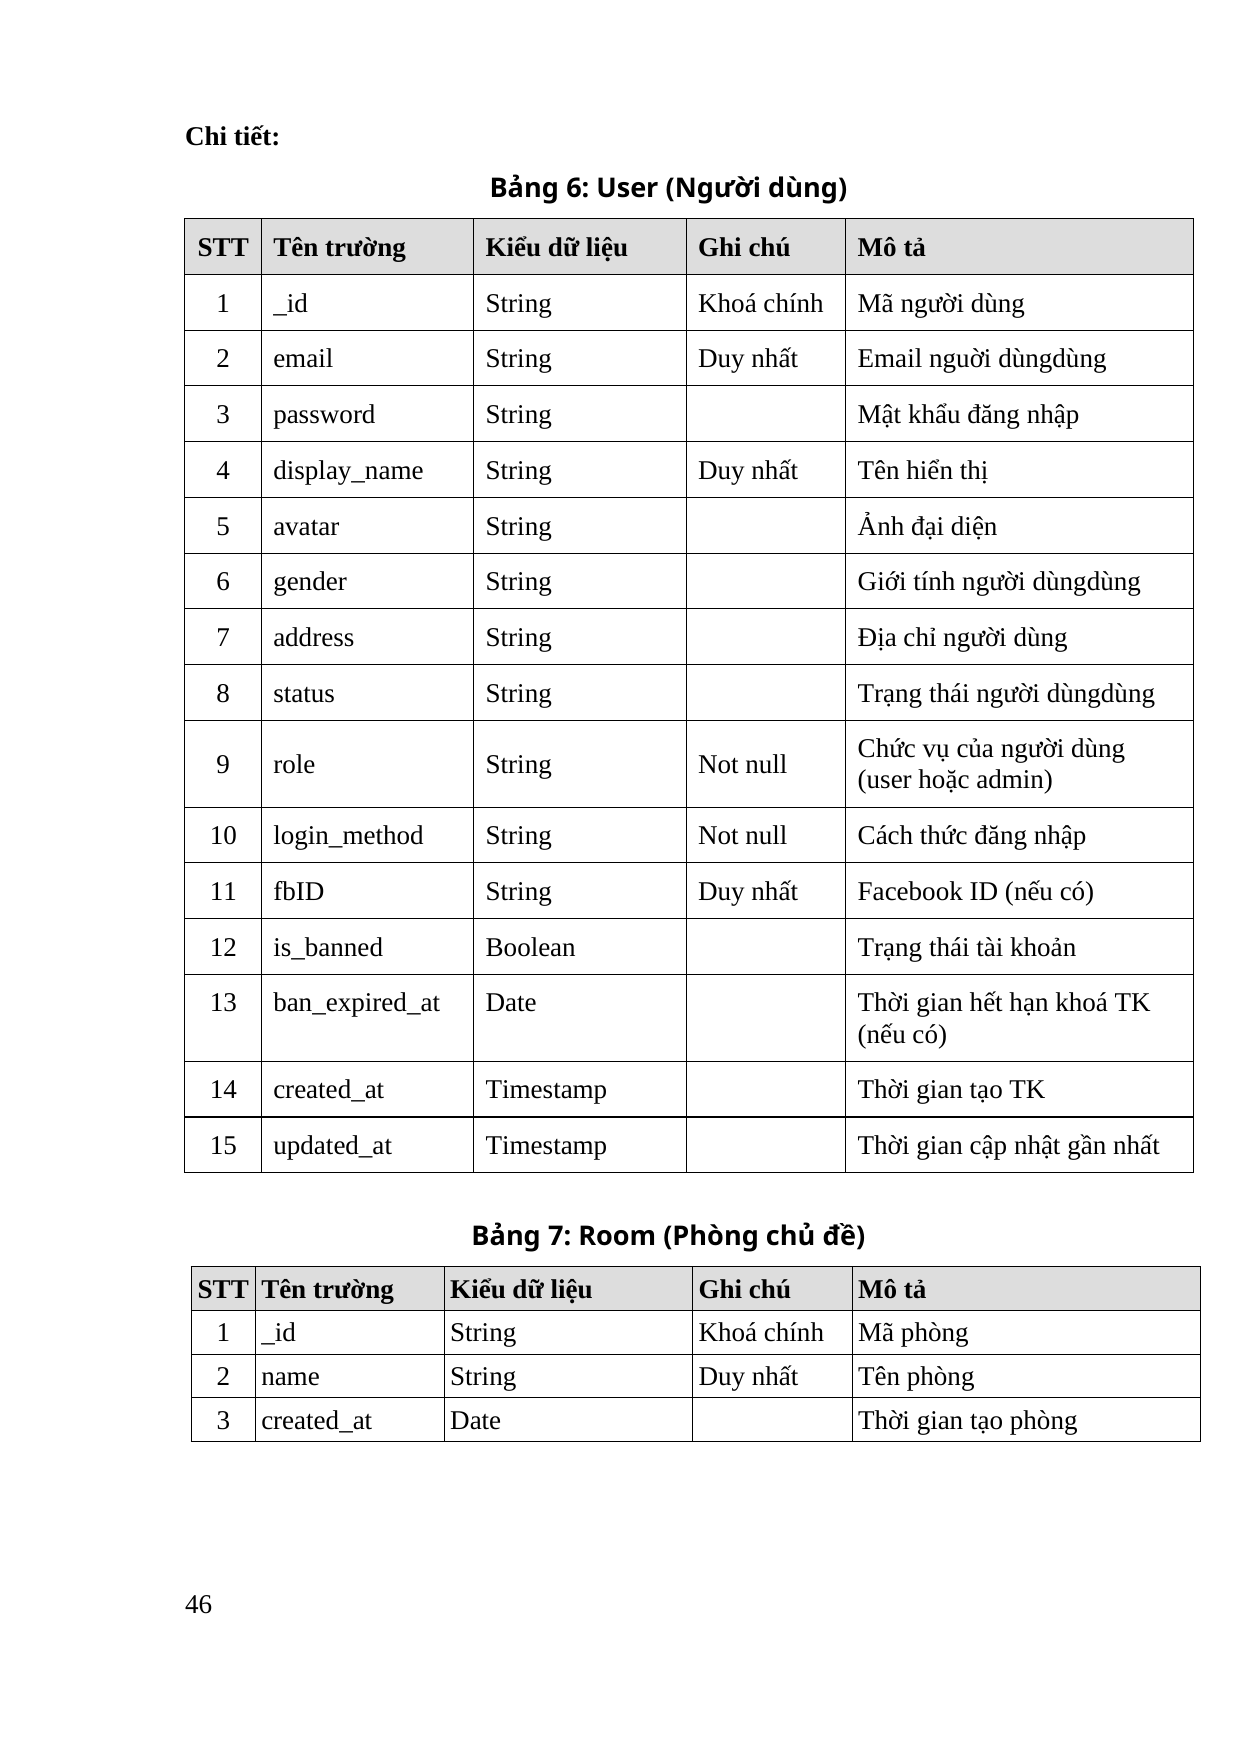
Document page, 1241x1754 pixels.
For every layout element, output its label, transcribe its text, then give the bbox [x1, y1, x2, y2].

table_cell String [474, 386, 686, 441]
table_cell created_at [262, 1062, 473, 1116]
table_cell [687, 1118, 845, 1172]
table_cell Địa chỉ người dùng [846, 609, 1193, 664]
table_cell [687, 554, 845, 608]
table_cell String [474, 609, 686, 664]
text Bảng 6: User (Người dùng) [185, 169, 1122, 206]
table_cell created_at [256, 1398, 444, 1441]
table_header STT [192, 1267, 255, 1310]
table_cell Timestamp [474, 1062, 686, 1116]
table_cell 8 [185, 665, 261, 720]
table_cell is_banned [262, 919, 473, 974]
table_header Mô tả [846, 219, 1193, 274]
table_cell Giới tính người dùngdùng [846, 554, 1193, 608]
table_cell 4 [185, 442, 261, 497]
table_cell Boolean [474, 919, 686, 974]
table_cell 15 [185, 1118, 261, 1172]
table_cell Thời gian cập nhật gần nhất [846, 1118, 1193, 1172]
table_cell String [474, 665, 686, 720]
table_cell [687, 498, 845, 552]
table_cell _id [256, 1311, 444, 1353]
table_cell name [256, 1355, 444, 1397]
table_cell 2 [192, 1355, 255, 1397]
table_cell String [474, 808, 686, 862]
table_cell 14 [185, 1062, 261, 1116]
table_header STT [185, 219, 261, 274]
table_cell Facebook ID (nếu có) [846, 863, 1193, 918]
table_cell _id [262, 275, 473, 329]
table_cell [687, 609, 845, 664]
table_header Tên trường [262, 219, 473, 274]
table_cell String [445, 1355, 692, 1397]
table_cell Duy nhất [693, 1355, 852, 1397]
table_cell [693, 1398, 852, 1441]
table_cell Tên phòng [853, 1355, 1200, 1397]
table_cell String [474, 498, 686, 552]
table_cell String [474, 721, 686, 807]
table_header Mô tả [853, 1267, 1200, 1310]
table_cell [687, 665, 845, 720]
table_cell String [474, 554, 686, 608]
table_header Kiểu dữ liệu [445, 1267, 692, 1310]
table_cell 12 [185, 919, 261, 974]
table_cell String [474, 275, 686, 329]
table_cell Khoá chính [687, 275, 845, 329]
table_cell 1 [185, 275, 261, 329]
table_cell Date [445, 1398, 692, 1441]
table_cell Not null [687, 808, 845, 862]
table_header Kiểu dữ liệu [474, 219, 686, 274]
table_cell 13 [185, 975, 261, 1061]
table_cell password [262, 386, 473, 441]
table_cell Tên hiển thị [846, 442, 1193, 497]
table_cell Trạng thái tài khoản [846, 919, 1193, 974]
table_header Ghi chú [693, 1267, 852, 1310]
table_cell [687, 919, 845, 974]
table_cell fbID [262, 863, 473, 918]
table_cell 11 [185, 863, 261, 918]
table_cell 9 [185, 721, 261, 807]
table_cell login_method [262, 808, 473, 862]
table_cell String [445, 1311, 692, 1353]
table_cell Cách thức đăng nhập [846, 808, 1193, 862]
table_cell Thời gian tạo TK [846, 1062, 1193, 1116]
table_cell Ảnh đại diện [846, 498, 1193, 552]
table_cell ban_expired_at [262, 975, 473, 1061]
table_cell Email nguời dùngdùng [846, 331, 1193, 385]
table_cell 1 [192, 1311, 255, 1353]
table_cell role [262, 721, 473, 807]
text Chi tiết: [185, 120, 1122, 151]
table_cell 3 [192, 1398, 255, 1441]
table_cell Mật khẩu đăng nhập [846, 386, 1193, 441]
table_cell Date [474, 975, 686, 1061]
table_header Ghi chú [687, 219, 845, 274]
table_header Tên trường [256, 1267, 444, 1310]
table_cell 10 [185, 808, 261, 862]
table_cell address [262, 609, 473, 664]
table_cell Khoá chính [693, 1311, 852, 1353]
table_cell Thời gian tạo phòng [853, 1398, 1200, 1441]
table_cell String [474, 863, 686, 918]
table_cell [687, 386, 845, 441]
table_cell Duy nhất [687, 331, 845, 385]
table_cell [687, 1062, 845, 1116]
table_cell avatar [262, 498, 473, 552]
table_cell 7 [185, 609, 261, 664]
table_cell display_name [262, 442, 473, 497]
table_cell Not null [687, 721, 845, 807]
table_cell Duy nhất [687, 442, 845, 497]
table_cell Timestamp [474, 1118, 686, 1172]
table_cell [687, 975, 845, 1061]
table_cell Chức vụ của người dùng (user hoặc admin) [846, 721, 1193, 807]
table_cell String [474, 331, 686, 385]
table_cell Trạng thái người dùngdùng [846, 665, 1193, 720]
text Bảng 7: Room (Phòng chủ đề) [185, 1217, 1122, 1254]
table_cell 5 [185, 498, 261, 552]
table_cell 3 [185, 386, 261, 441]
table_cell Duy nhất [687, 863, 845, 918]
table_cell status [262, 665, 473, 720]
table_cell 6 [185, 554, 261, 608]
table_cell gender [262, 554, 473, 608]
table_cell String [474, 442, 686, 497]
table_cell updated_at [262, 1118, 473, 1172]
table_cell Thời gian hết hạn khoá TK (nếu có) [846, 975, 1193, 1061]
table_cell 2 [185, 331, 261, 385]
table_cell email [262, 331, 473, 385]
table_cell Mã phòng [853, 1311, 1200, 1353]
table_cell Mã người dùng [846, 275, 1193, 329]
